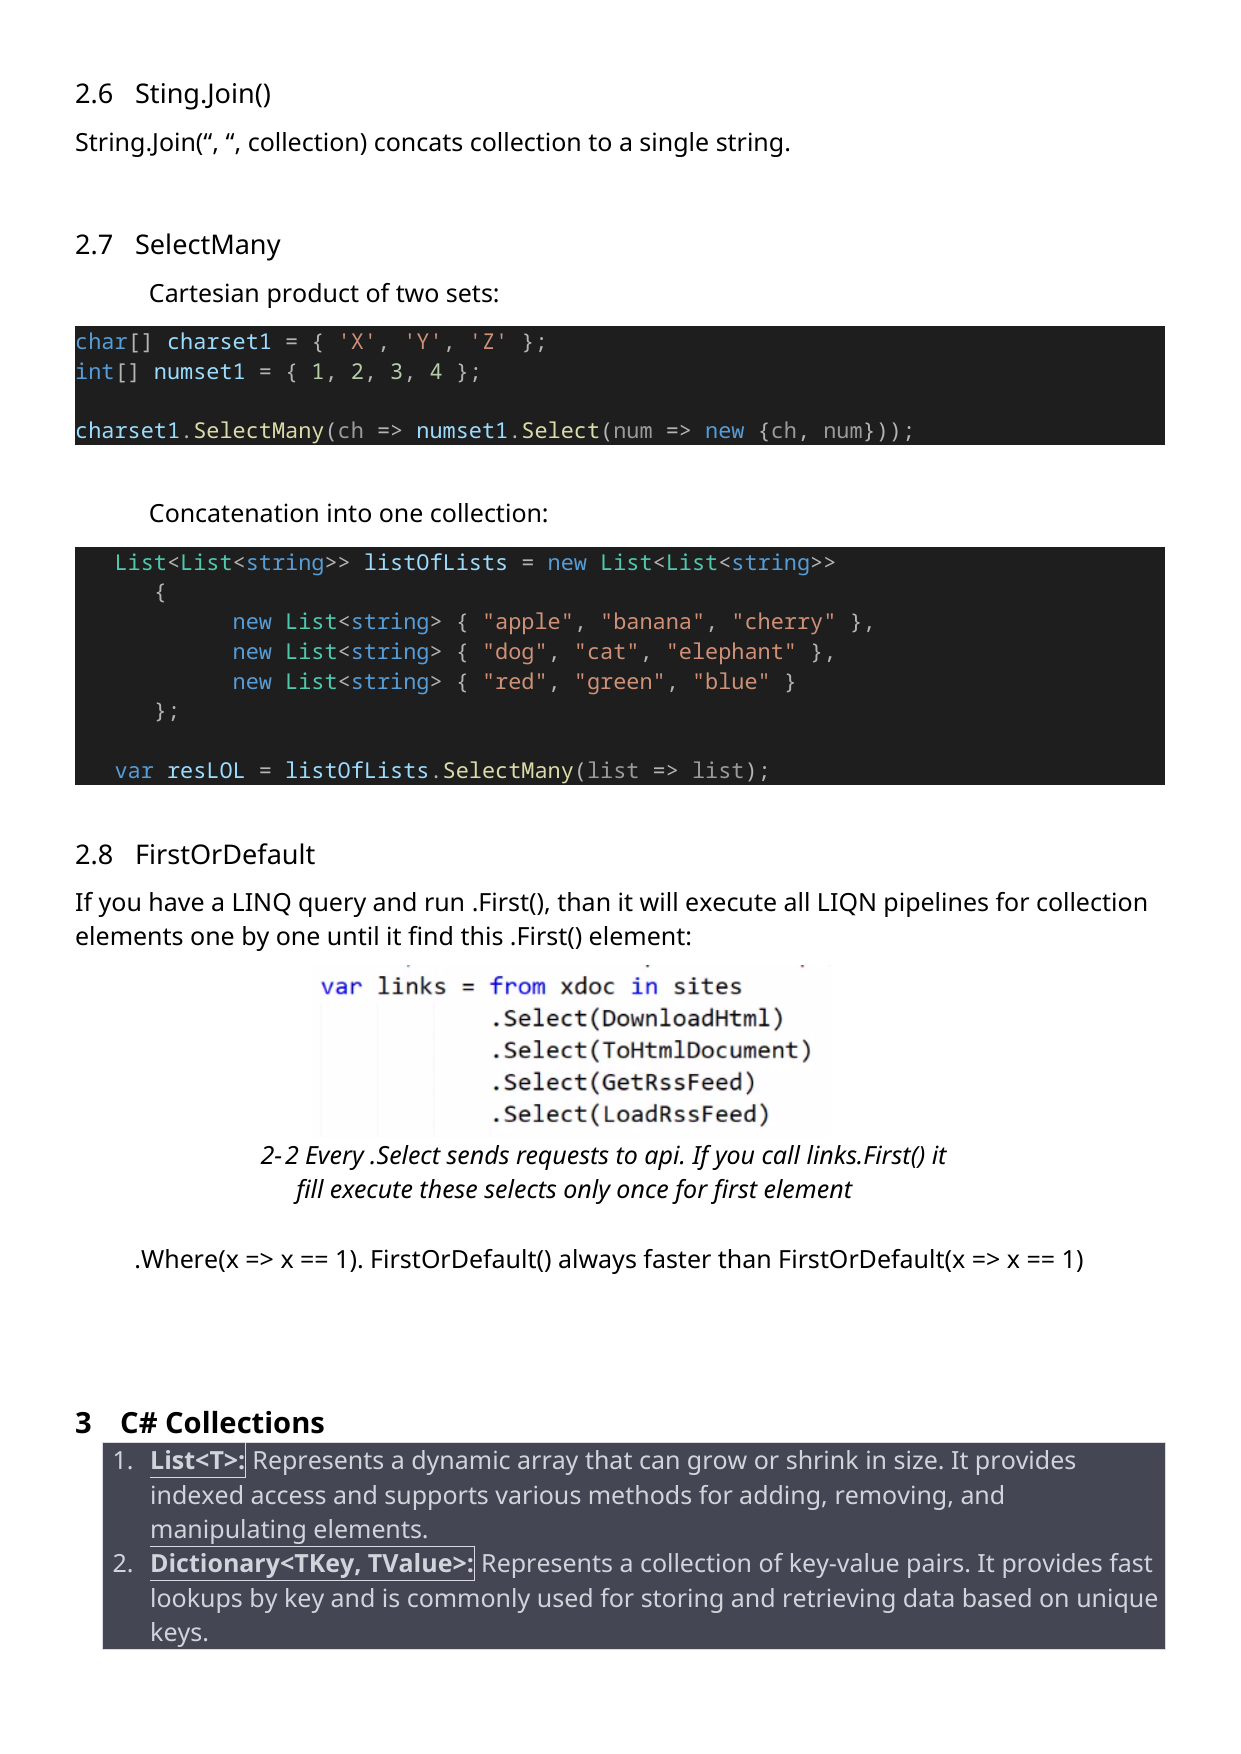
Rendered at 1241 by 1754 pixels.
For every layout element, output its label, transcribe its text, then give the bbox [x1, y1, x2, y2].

text }; [75, 696, 1165, 725]
text If you have a LINQ query and run .First(), than it will execute all LIQN pipelines for collection elements one by one until it find this .First() element: [75, 885, 1165, 953]
text char[] charset1 = { 'X', 'Y', 'Z' }; [75, 326, 1165, 356]
text new List<string> { "red", "green", "blue" } [75, 666, 1165, 696]
text new List<string> { "apple", "banana", "cherry" }, [75, 606, 1165, 636]
text String.Join(“, “, collection) concats collection to a single string. [75, 124, 1165, 158]
subtitle SelectMany [75, 226, 1165, 263]
text int[] numset1 = { 1, 2, 3, 4 }; [75, 356, 1165, 386]
list List<T>: Represents a dynamic array that can grow or shrink in size. It provides indexed access and supports various methods for adding, removing, and manipulating elements. [103, 1443, 1165, 1545]
subtitle Sting.Join() [75, 75, 1165, 112]
picture [312, 965, 831, 1137]
text new List<string> { "dog", "cat", "elephant" }, [75, 636, 1165, 666]
text { [75, 576, 1165, 606]
subtitle FirstOrDefault [75, 836, 1165, 872]
text Concatenation into one collection: [75, 496, 1165, 530]
list Dictionary<TKey, TValue>: Represents a collection of key-value pairs. It provides fast lookups by key and is commonly used for storing and retrieving data based on unique keys. [103, 1545, 1165, 1649]
text List<List<string>> listOfLists = new List<List<string>> [75, 547, 1165, 576]
text Cartesian product of two sets: [75, 275, 1165, 309]
text var resLOL = listOfLists.SelectMany(list => list); [75, 755, 1165, 785]
subtitle C# Collections [75, 1402, 1165, 1442]
text charset1.SelectMany(ch => numset1.Select(num => new {ch, num})); [75, 415, 1165, 445]
